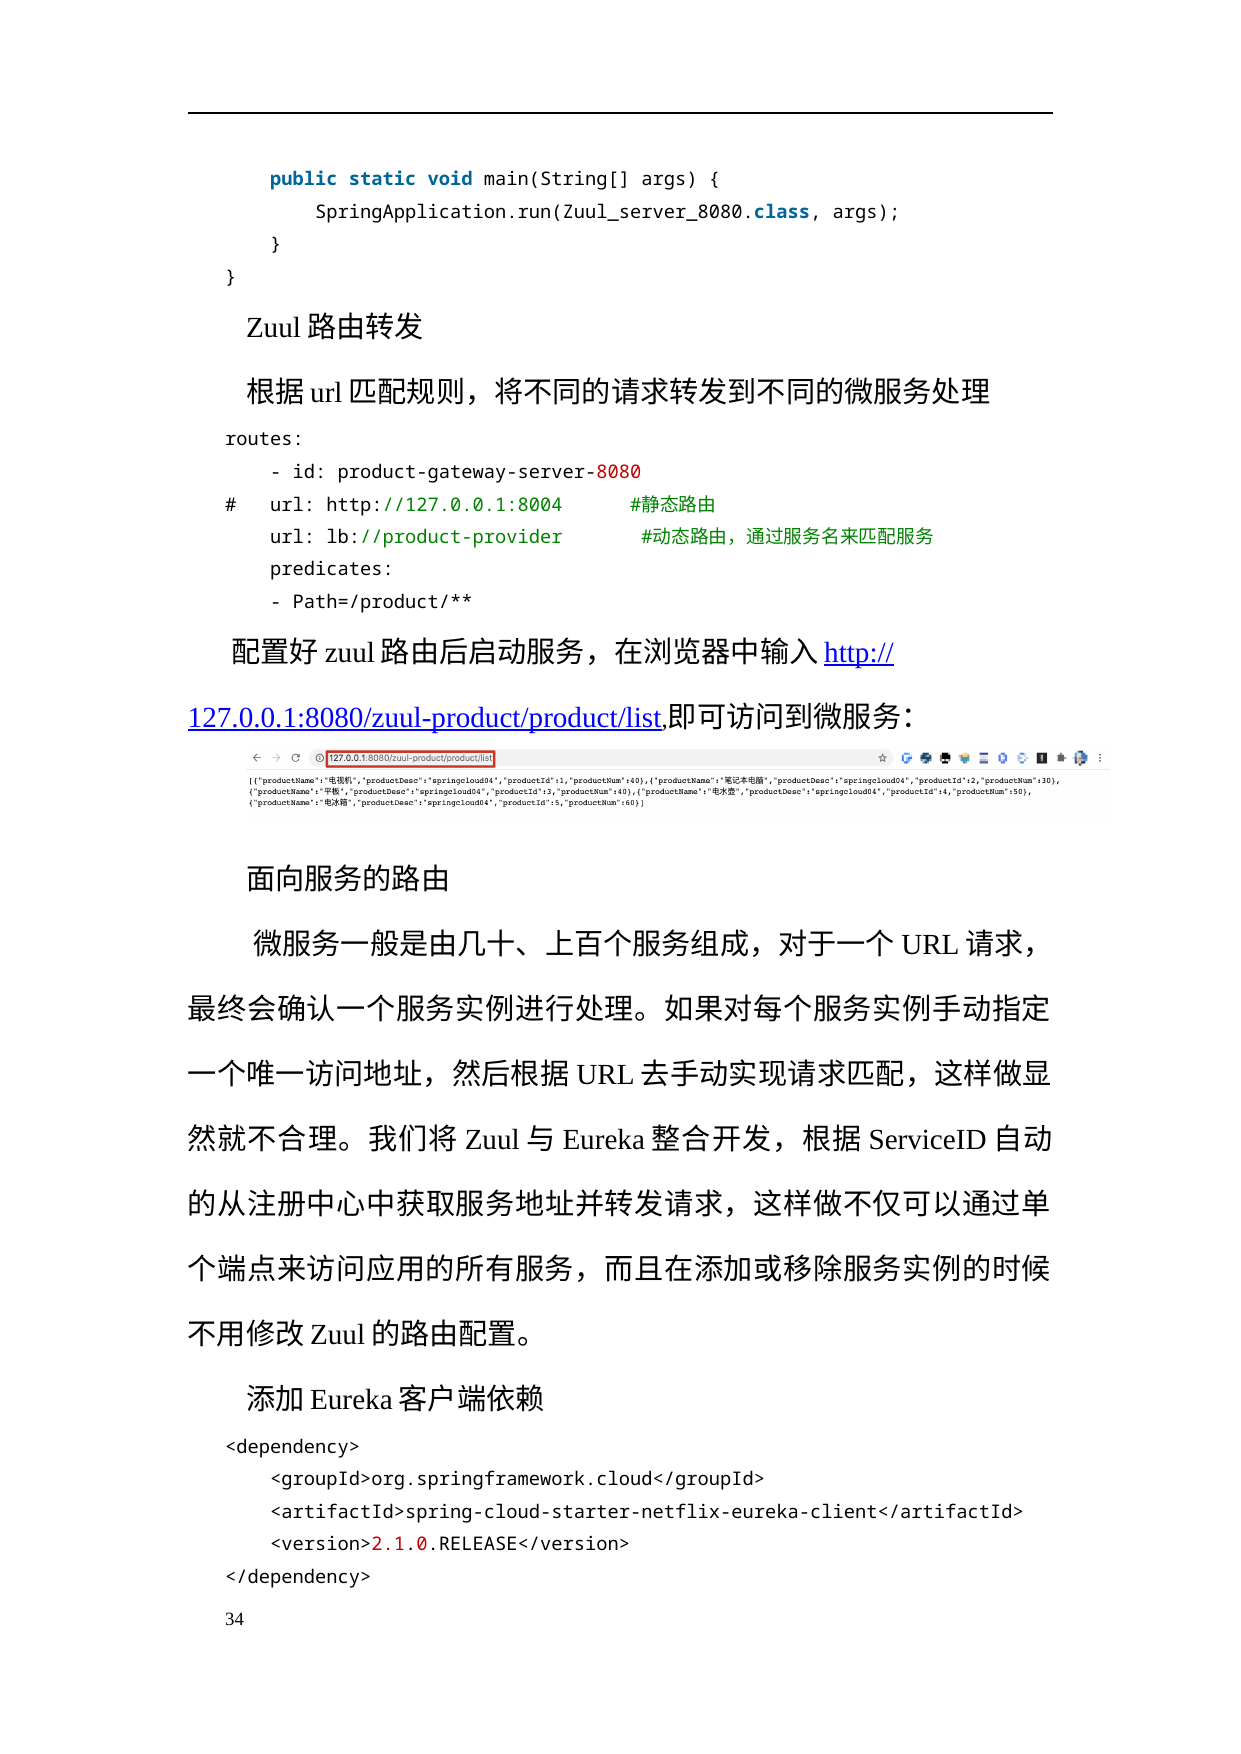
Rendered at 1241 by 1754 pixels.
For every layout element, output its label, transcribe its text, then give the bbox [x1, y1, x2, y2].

text url: lb://product-provider #动态路由，通过服务名来匹配服务 [187, 519, 1053, 552]
text - Path=/product/** [187, 584, 1053, 617]
text <version>2.1.0.RELEASE</version> [187, 1527, 1053, 1559]
text 面向服务的路由 [187, 844, 1053, 909]
text 配置好zuul路由后启动服务，在浏览器中输入http://127.0.0.1:8080/zuul-product/product/list,即可访问到微服务： [187, 617, 1053, 747]
text <artifactId>spring-cloud-starter-netflix-eureka-client</artifactId> [187, 1494, 1053, 1527]
text 添加Eureka客户端依赖 [187, 1364, 1053, 1429]
text 根据url匹配规则，将不同的请求转发到不同的微服务处理 [187, 357, 1053, 422]
text } [187, 227, 1053, 259]
text predicates: [187, 552, 1053, 584]
text routes: [187, 422, 1053, 454]
text </dependency> [187, 1559, 1053, 1592]
text <dependency> [187, 1429, 1053, 1462]
text public static void main(String[] args) { [187, 162, 1053, 194]
text } [187, 259, 1053, 292]
text <groupId>org.springframework.cloud</groupId> [187, 1462, 1053, 1494]
text SpringApplication.run(Zuul_server_8080.class, args); [187, 194, 1053, 227]
text Zuul路由转发 [187, 292, 1053, 357]
text # url: http://127.0.0.1:8004 #静态路由 [187, 487, 1053, 519]
text 微服务一般是由几十、上百个服务组成，对于一个URL请求，最终会确认一个服务实例进行处理。如果对每个服务实例手动指定一个唯一访问地址，然后根据URL去手动实现请求匹配，这样做显然就不合理。我们将Zuul与Eureka整合开发，根据ServiceID自动的从注册中心中获取服务地址并转发请求，这样做不仅可以通过单个端点来访问应用的所有服务，而且在添加或移除服务实例的时候不用修改Zuul的路由配置。 [187, 909, 1053, 1364]
text - id: product-gateway-server-8080 [187, 454, 1053, 487]
picture [245, 747, 1111, 824]
